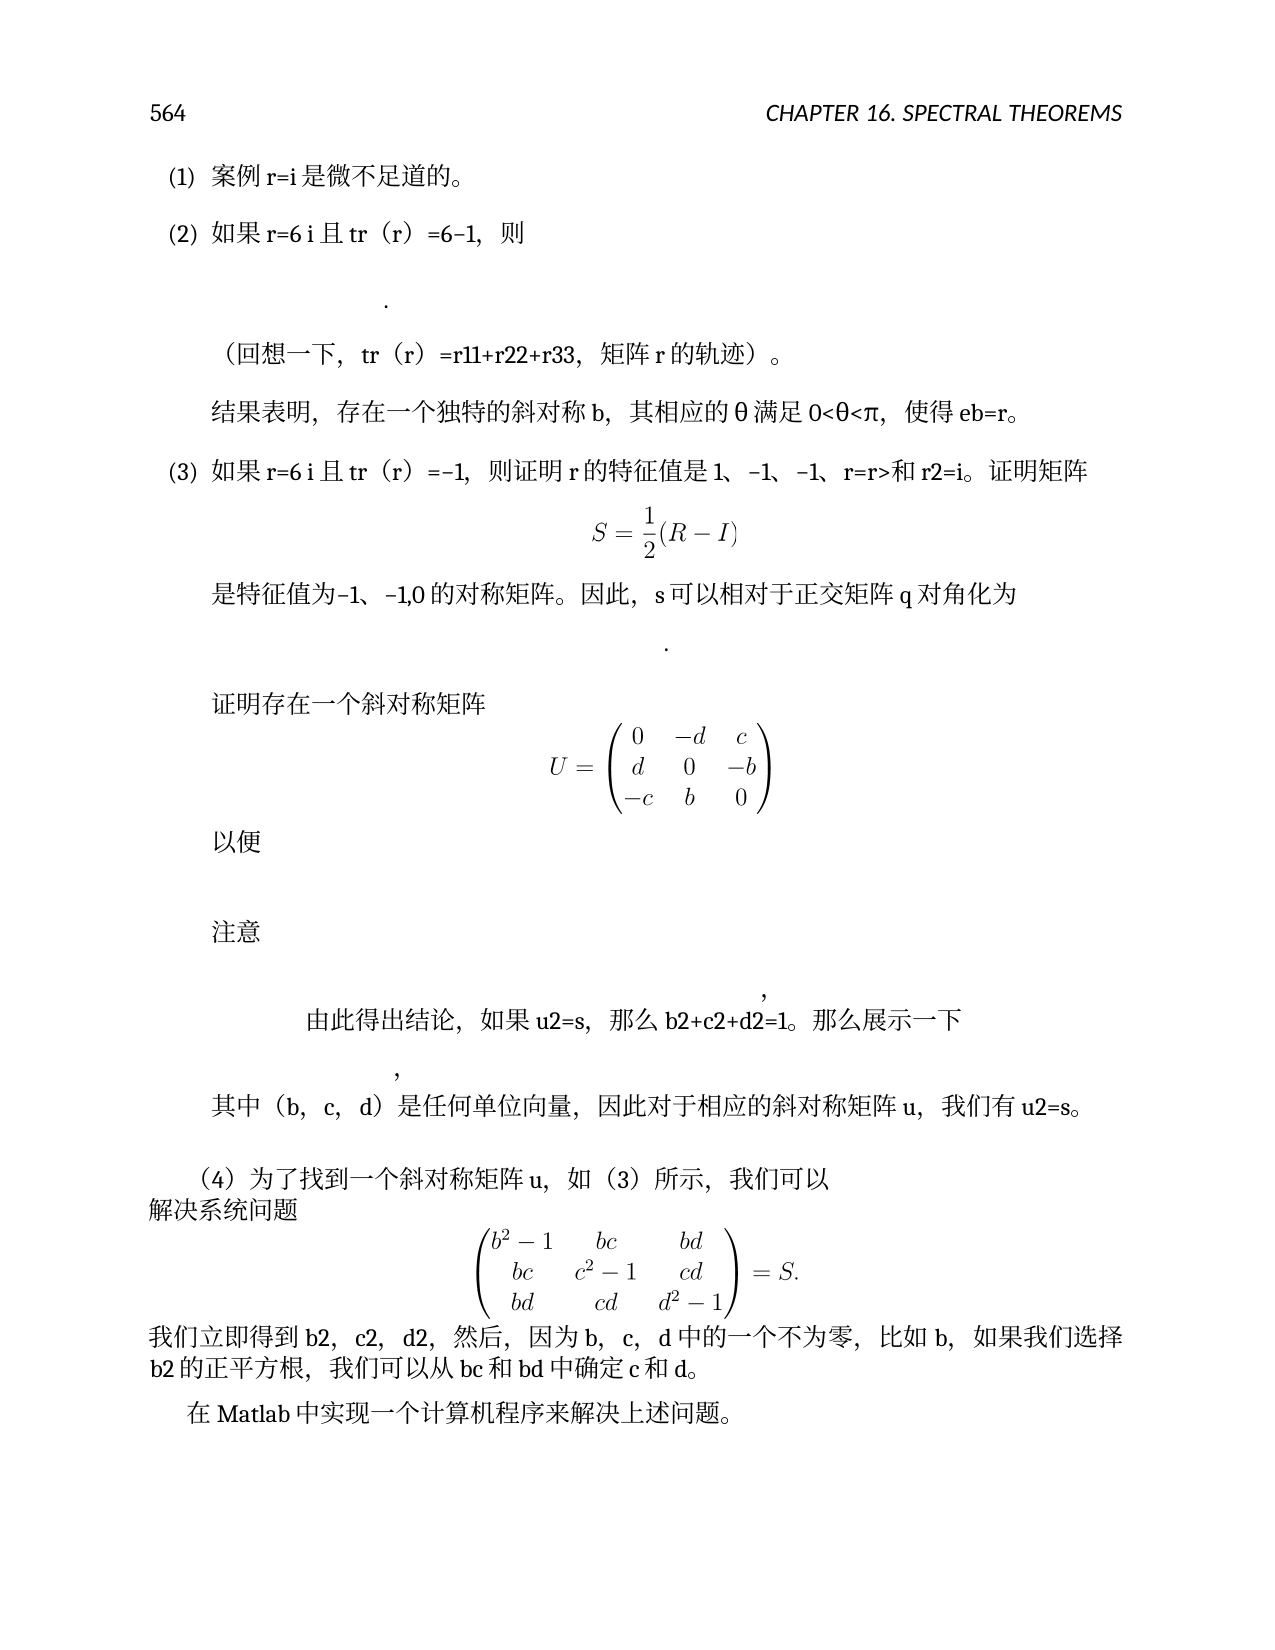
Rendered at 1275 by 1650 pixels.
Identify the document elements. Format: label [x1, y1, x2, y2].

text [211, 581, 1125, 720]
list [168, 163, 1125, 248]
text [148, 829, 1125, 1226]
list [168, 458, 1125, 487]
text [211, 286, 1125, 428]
picture [475, 1228, 798, 1319]
picture [550, 722, 771, 814]
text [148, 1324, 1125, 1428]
picture [591, 505, 737, 558]
